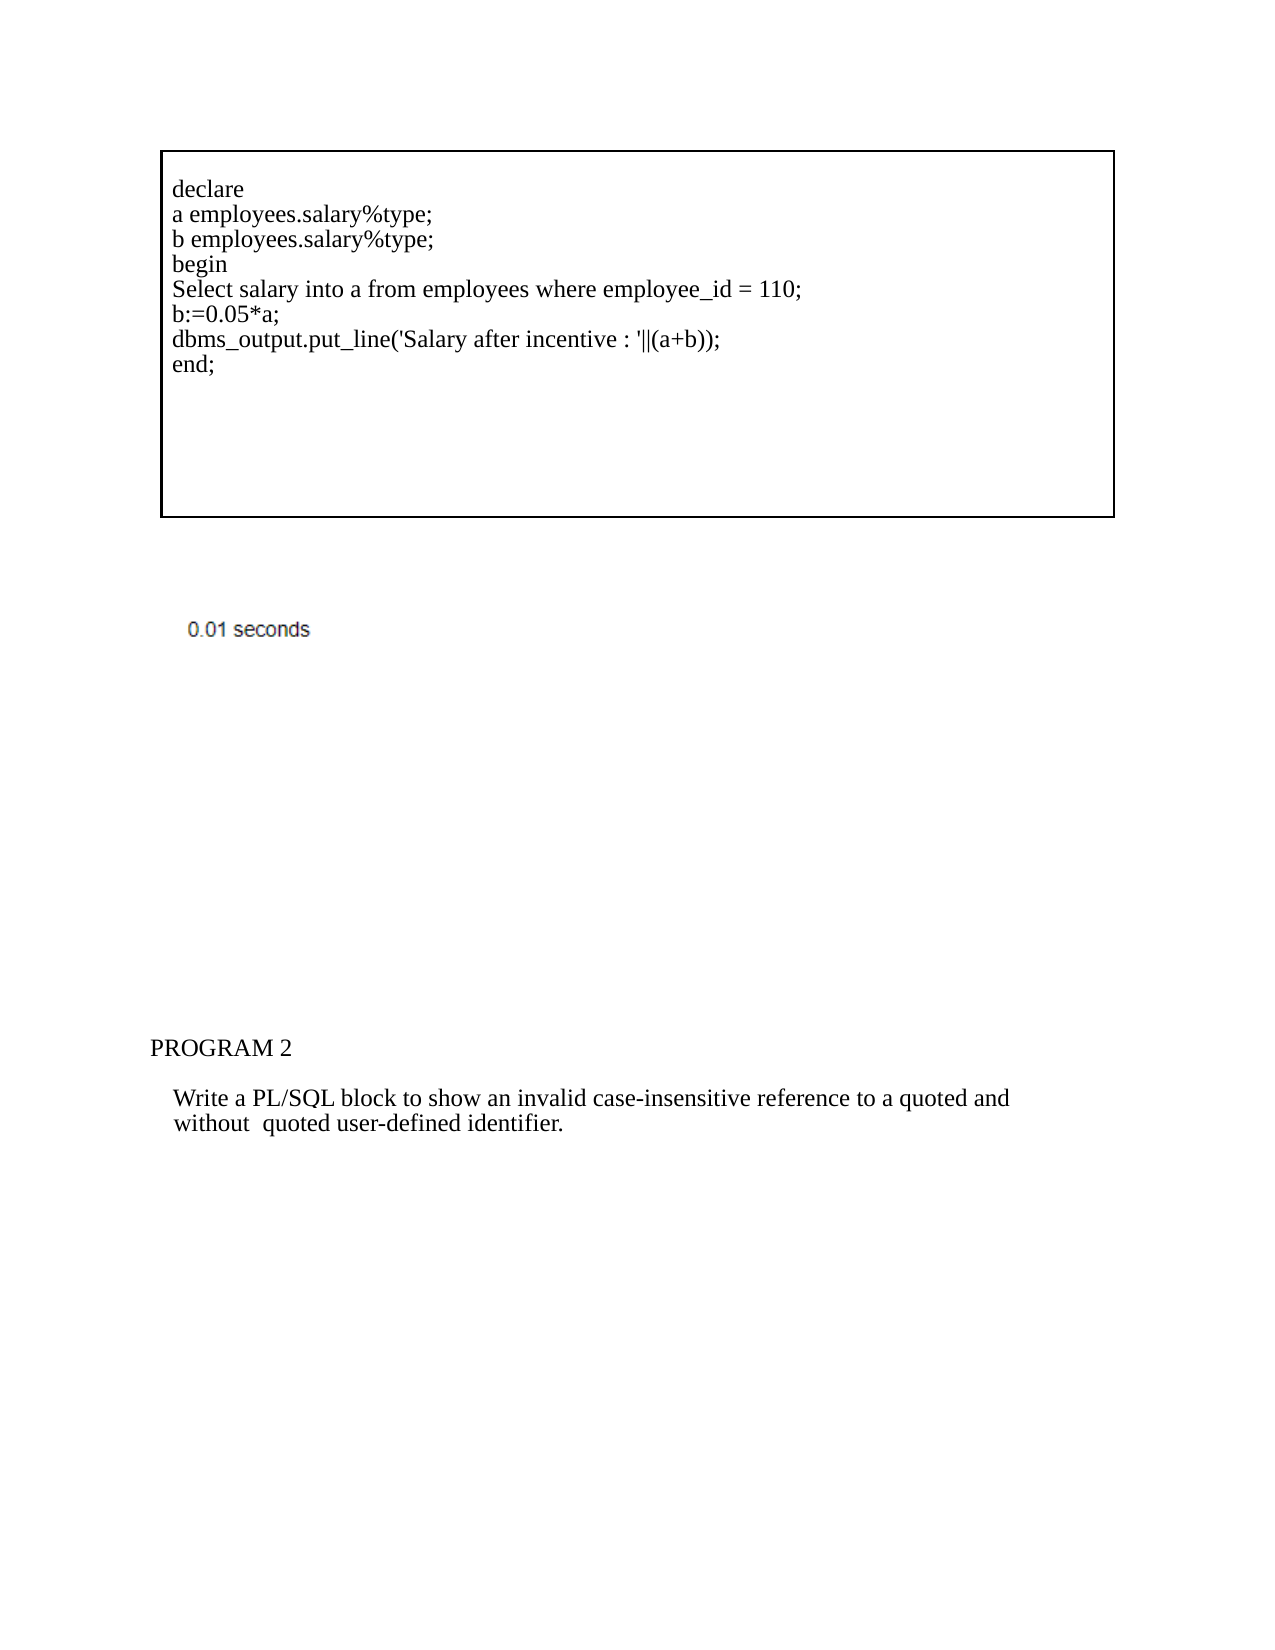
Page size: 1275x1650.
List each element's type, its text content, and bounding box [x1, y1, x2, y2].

text PROGRAM 2 [150, 1037, 1125, 1062]
text Write a PL/SQL block to show an invalid case-insensitive reference to a quoted and without quoted user-defined identifier. [564, 1086, 1071, 1136]
table_header declare a employees.salary%type; b employees.salary%type; begin Select salary into a from employees where employee_id = 110; b:=0.05*a; dbms_output.put_line('Salary after incentive : '||(a+b)); end; [163, 152, 1113, 516]
